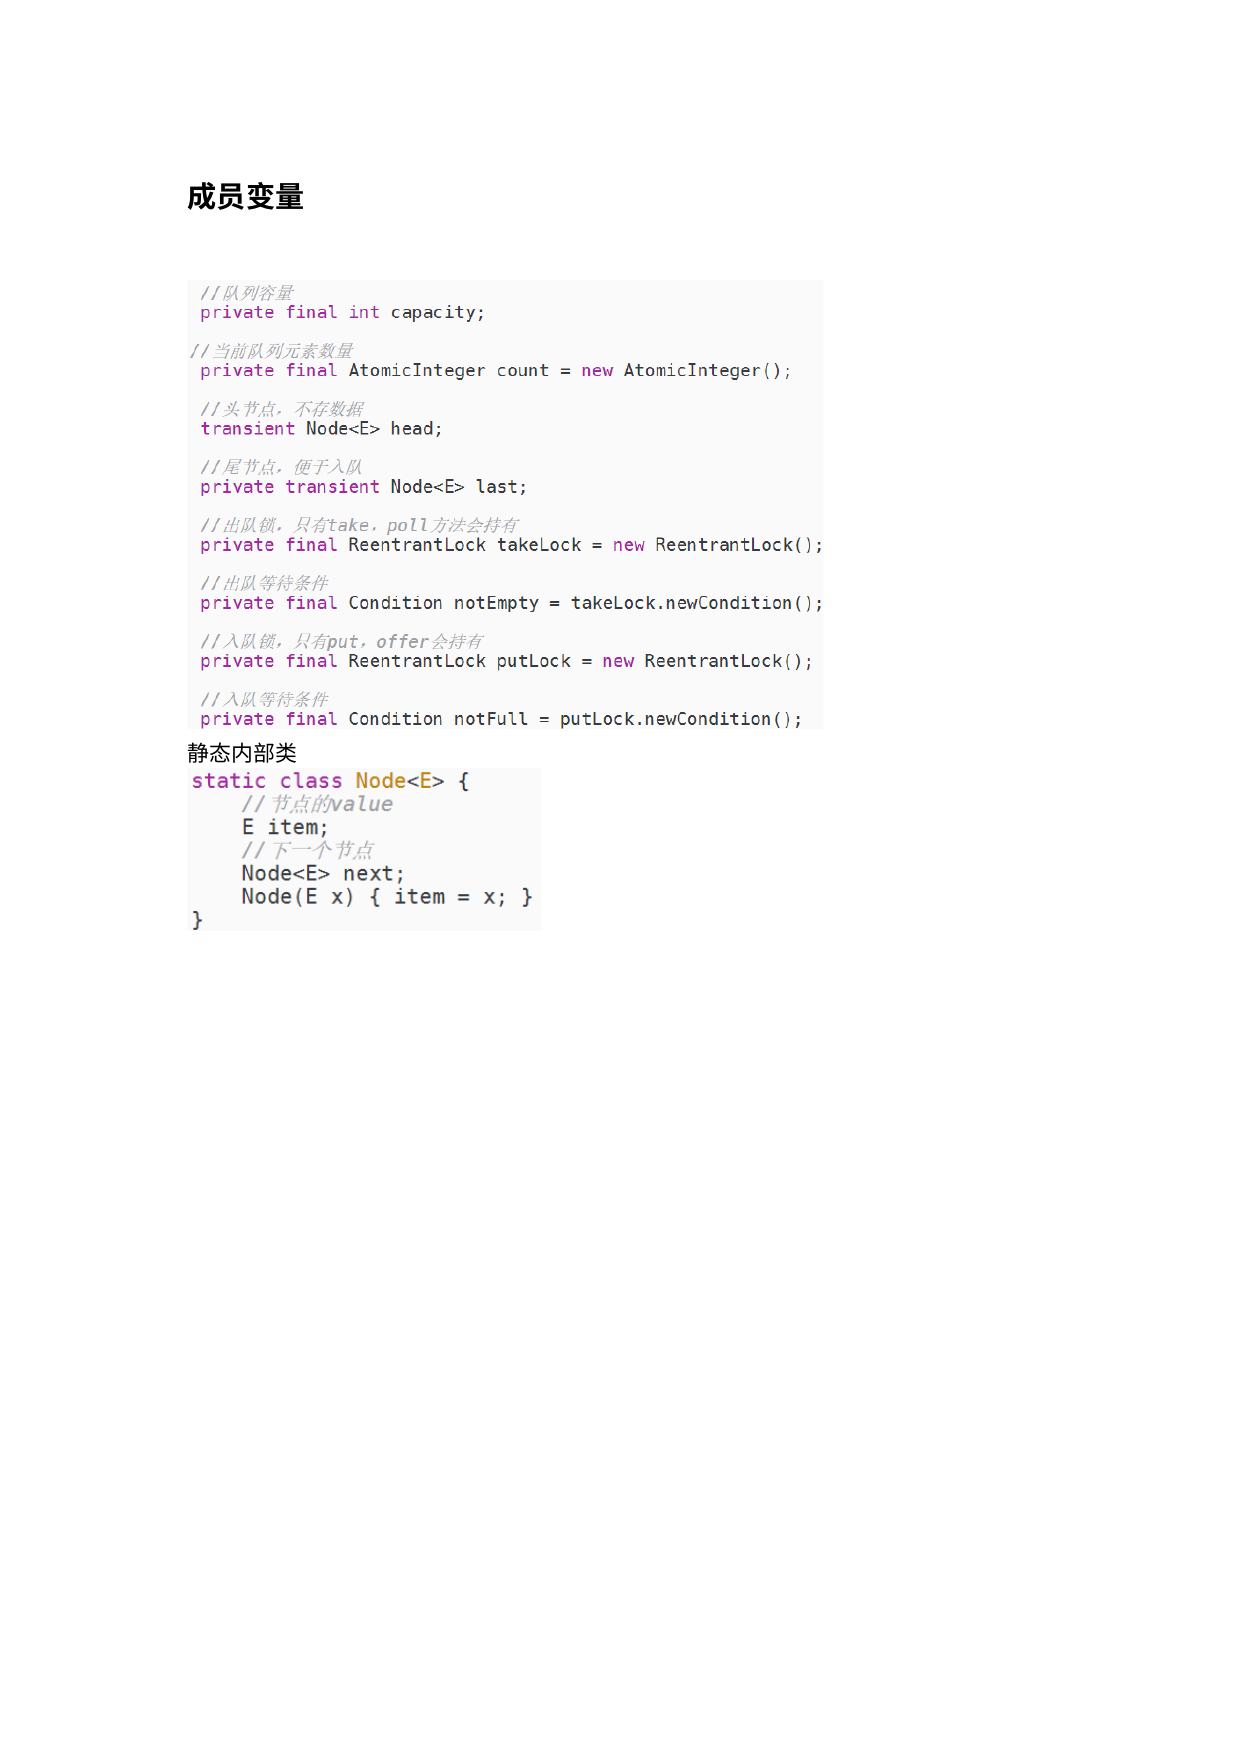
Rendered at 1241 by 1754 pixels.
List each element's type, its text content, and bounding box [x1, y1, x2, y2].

picture [187, 768, 542, 931]
picture [187, 280, 824, 729]
text 静态内部类 [187, 736, 1053, 768]
subtitle 成员变量 [187, 162, 1053, 227]
